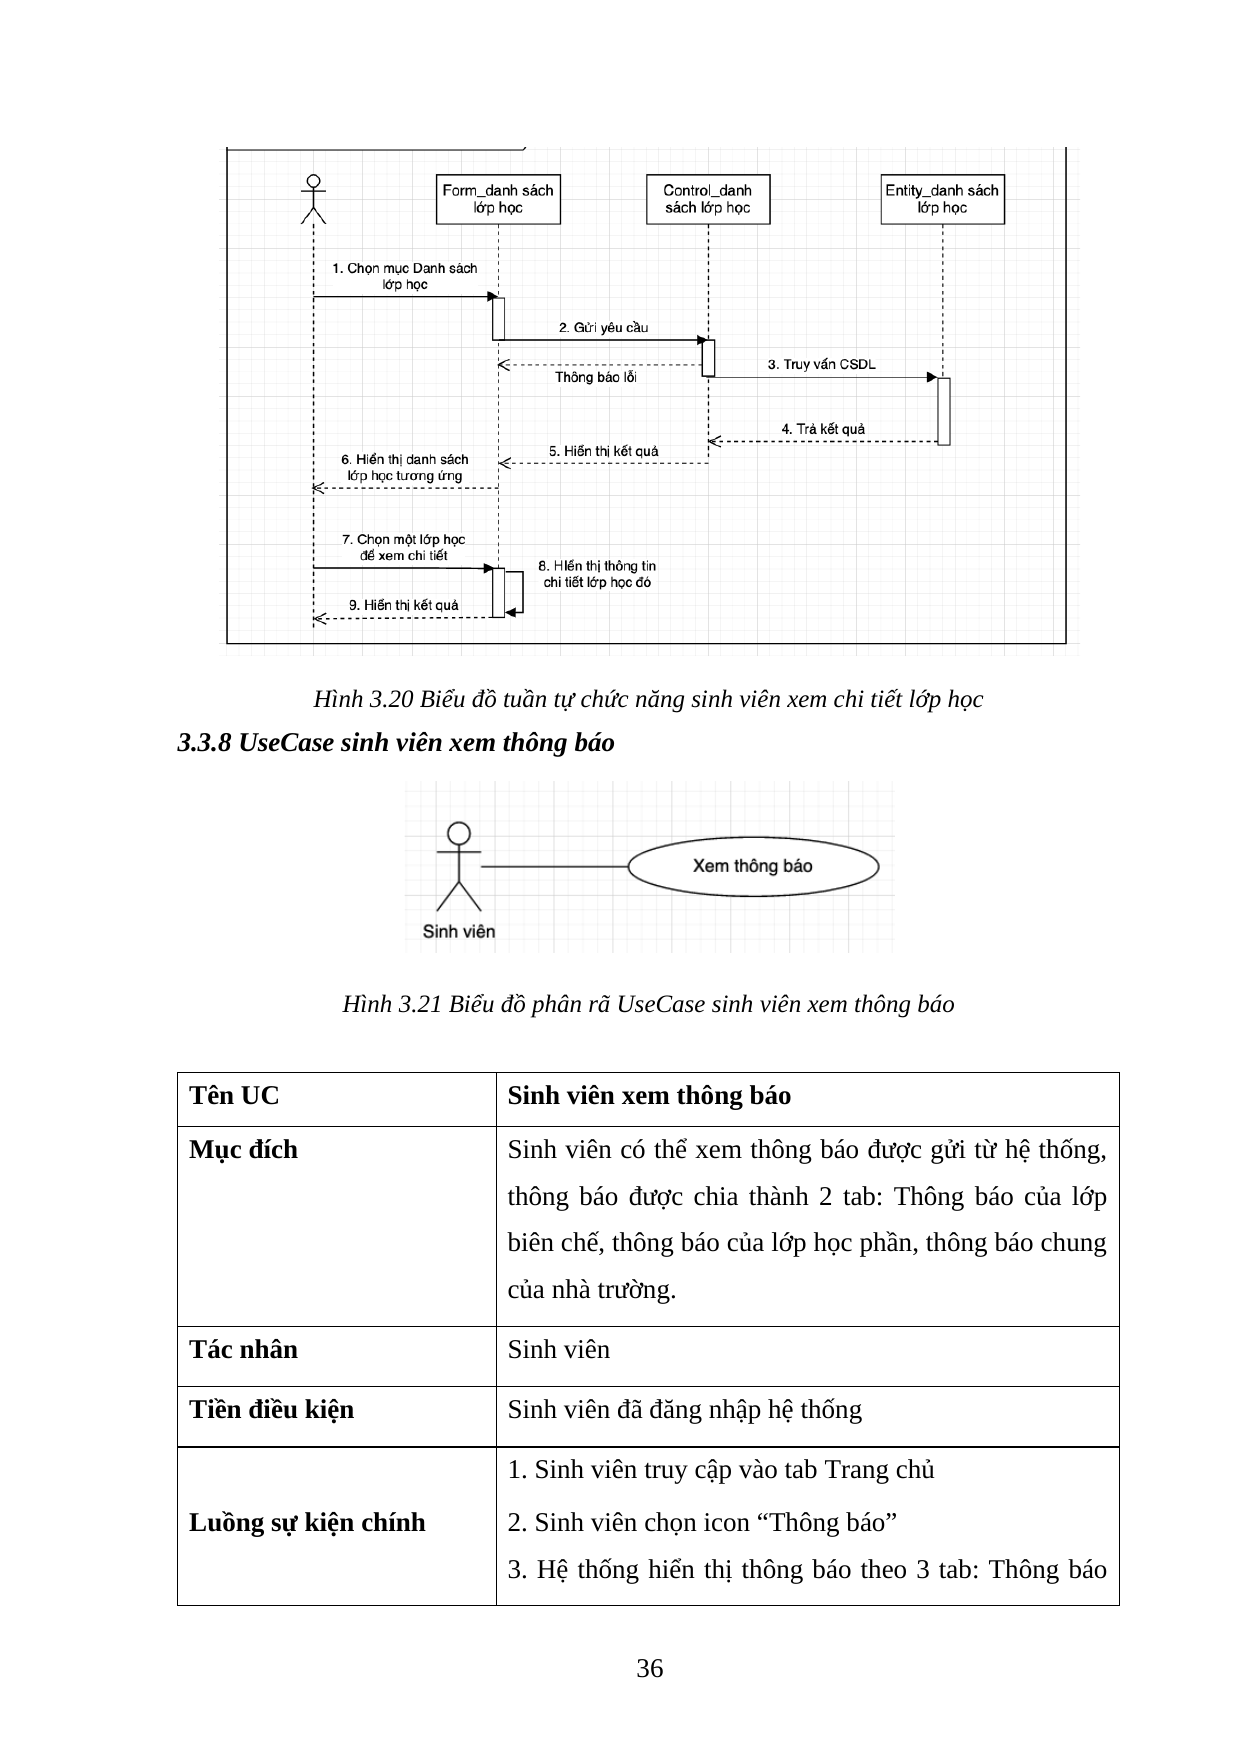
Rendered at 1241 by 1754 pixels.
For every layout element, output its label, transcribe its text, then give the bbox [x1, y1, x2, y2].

picture [404, 781, 895, 953]
table_header Tên UC [178, 1073, 496, 1126]
picture [219, 147, 1081, 656]
subtitle UseCase sinh viên xem thông báo [177, 726, 1122, 757]
table_cell Sinh viên có thể xem thông báo được gửi từ hệ thống, thông báo được chia thành 2 tab: Thông báo của lớp biên chế, thông báo của lớp học phần, thông báo chung của nhà trường. [497, 1127, 1119, 1326]
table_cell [497, 1448, 1119, 1605]
table_cell Tiền điều kiện [178, 1387, 496, 1446]
table_header Sinh viên xem thông báo [497, 1073, 1119, 1126]
table_cell Sinh viên [497, 1327, 1119, 1386]
table_cell Tác nhân [178, 1327, 496, 1386]
table_cell Sinh viên đã đăng nhập hệ thống [497, 1387, 1119, 1446]
table_cell Luồng sự kiện chính [178, 1448, 496, 1605]
table_cell Mục đích [178, 1127, 496, 1326]
